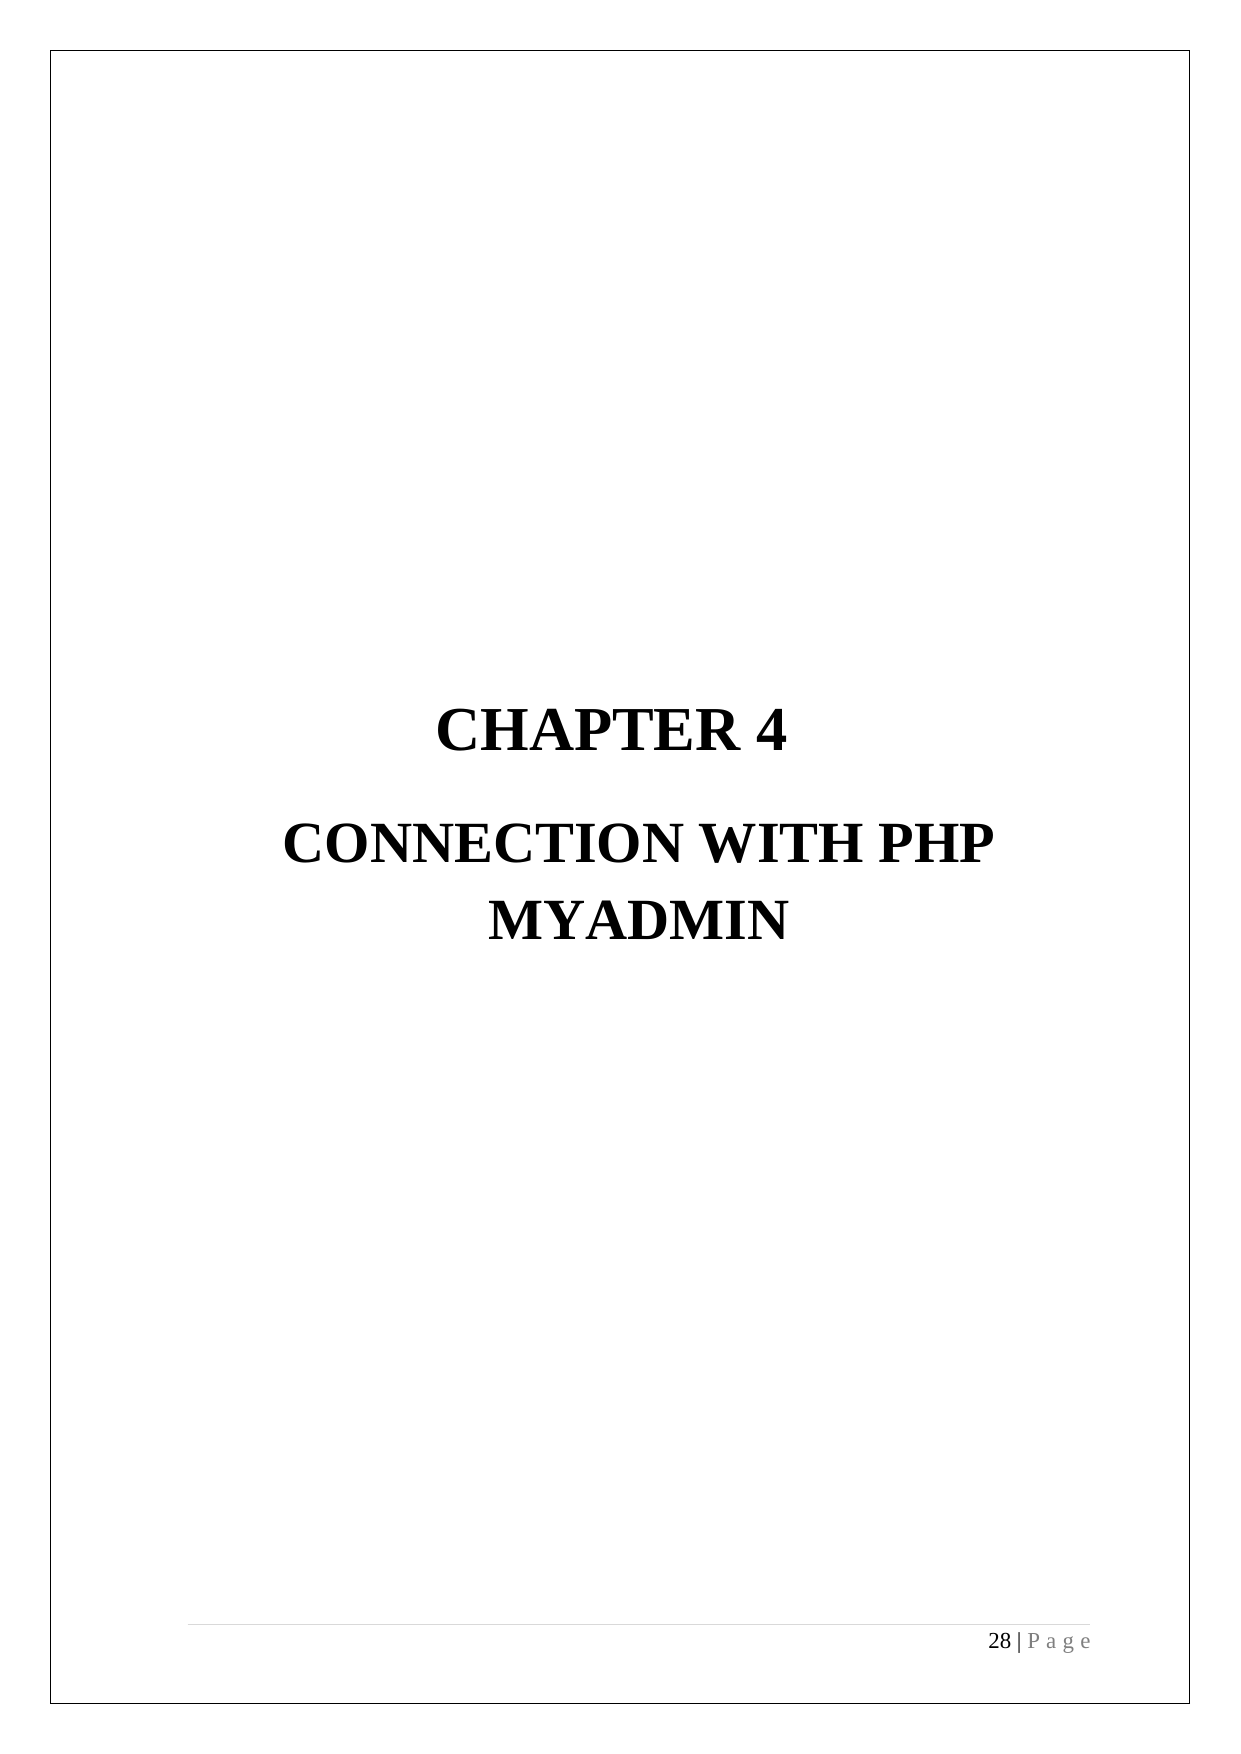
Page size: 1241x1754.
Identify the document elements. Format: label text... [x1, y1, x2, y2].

text CONNECTION WITH PHP MYADMIN [187, 808, 1090, 952]
text CHAPTER 4 [187, 692, 1035, 764]
